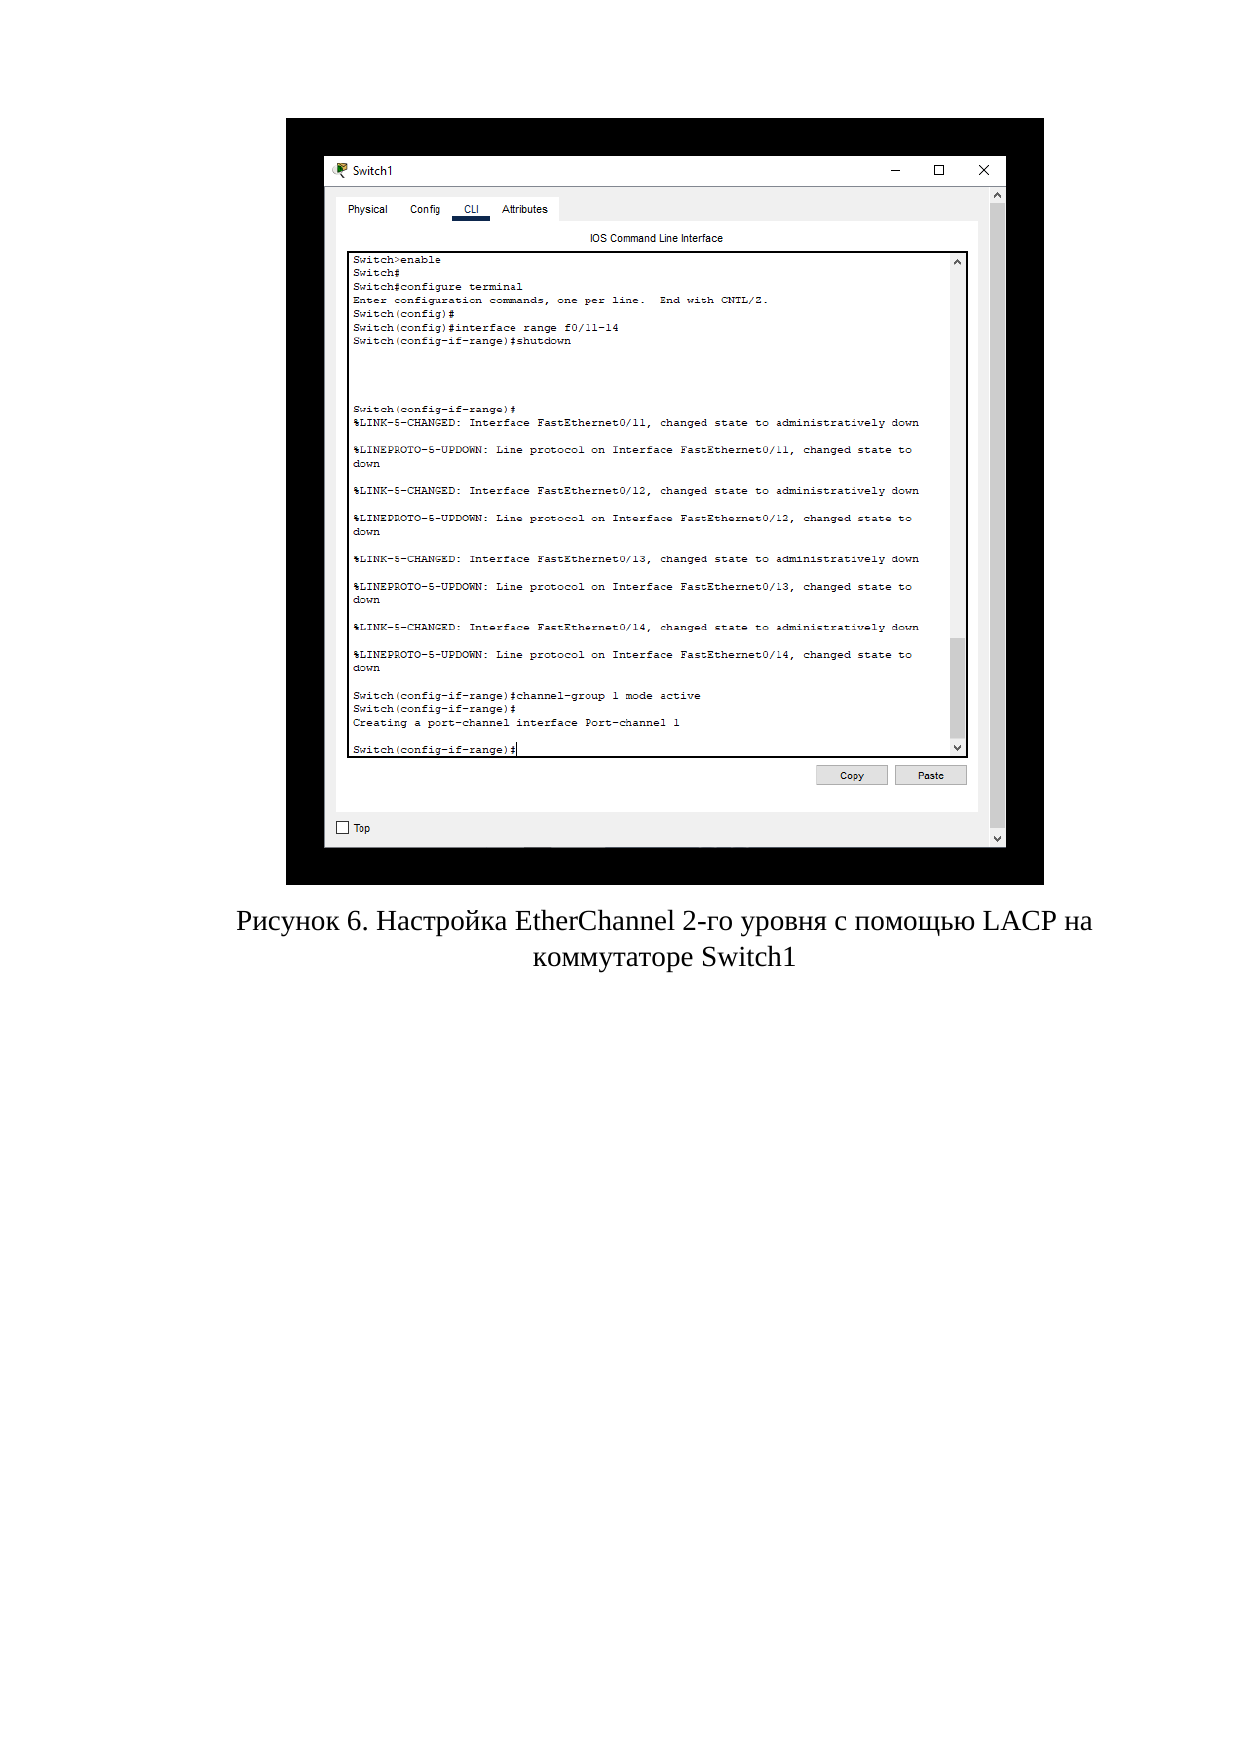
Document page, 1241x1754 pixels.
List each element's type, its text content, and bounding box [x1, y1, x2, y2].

text Рисунок 6. Настройка EtherChannel 2-го уровня с помощью LACP на коммутаторе Switch1 [177, 903, 1152, 972]
picture [324, 156, 1006, 848]
